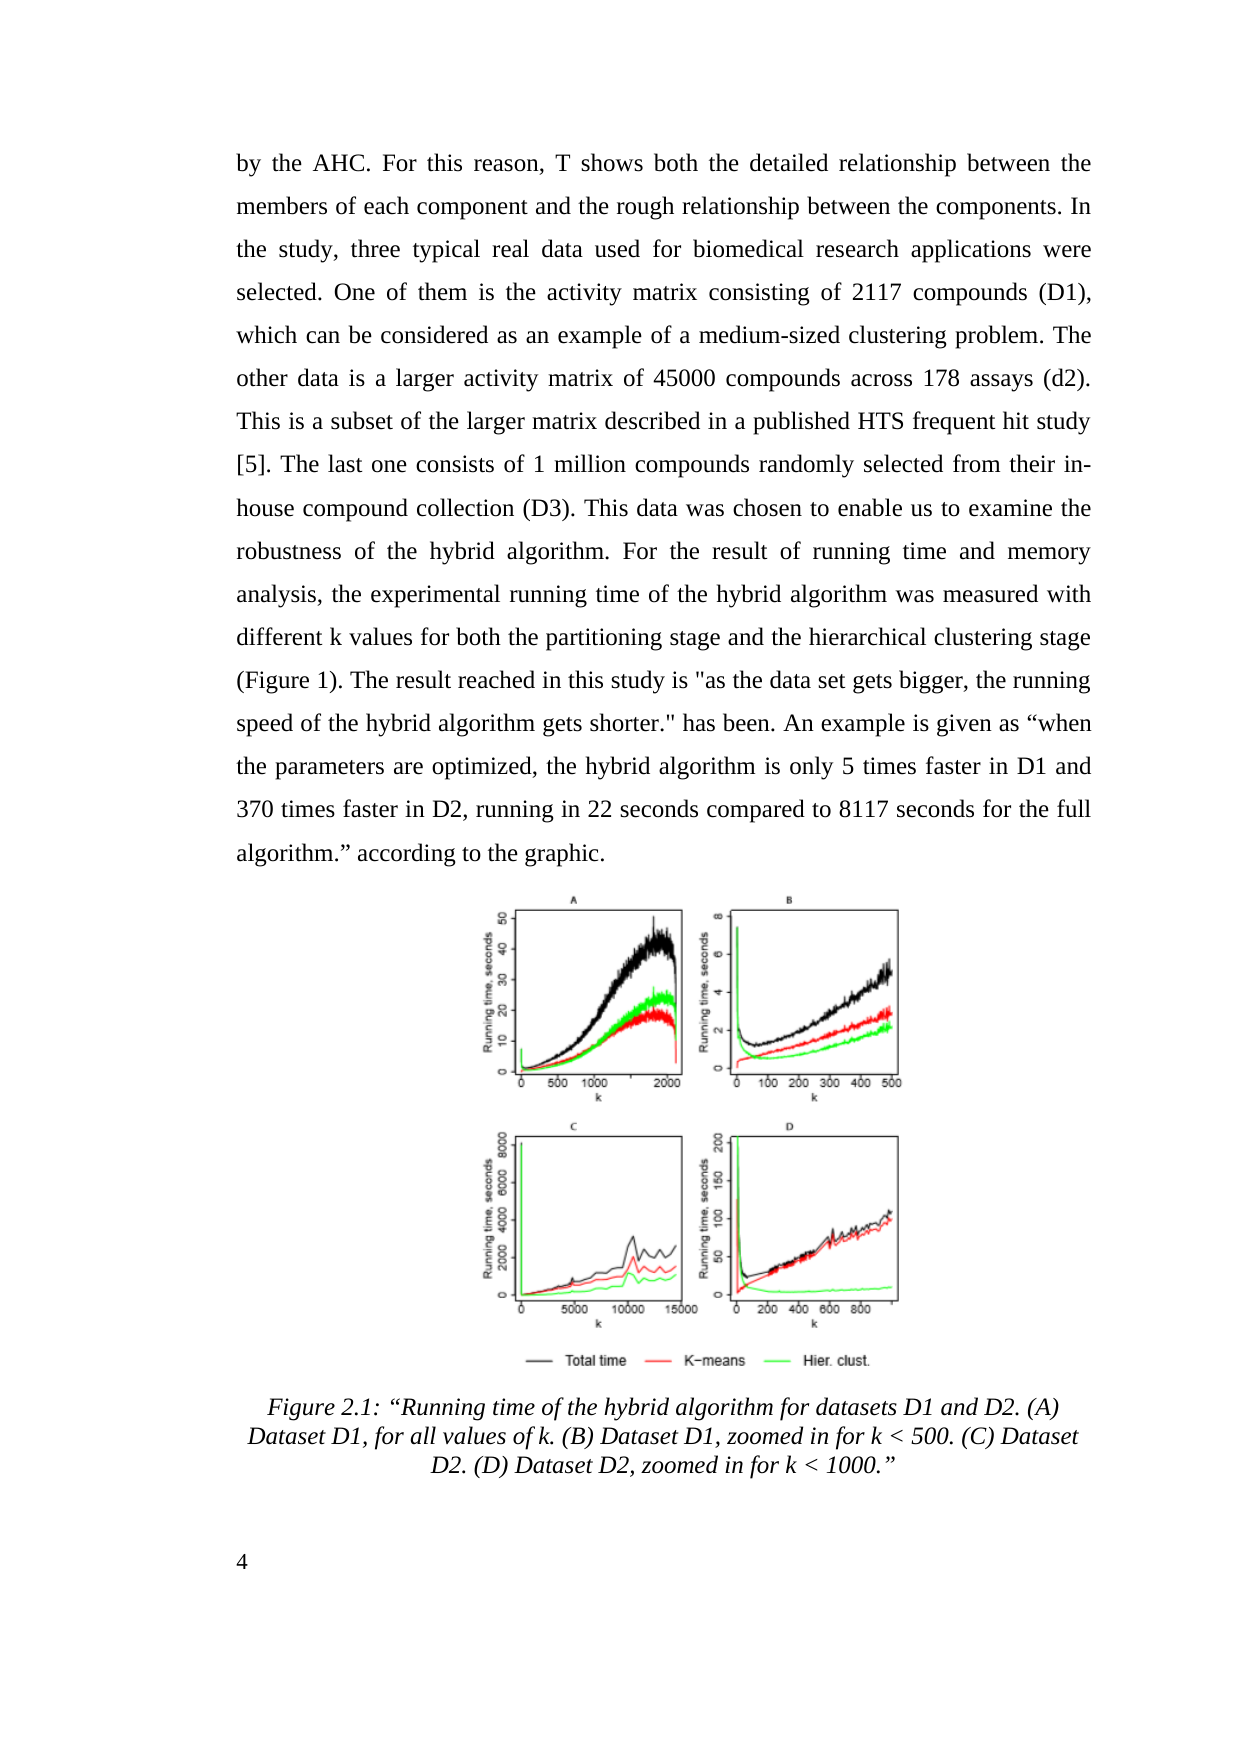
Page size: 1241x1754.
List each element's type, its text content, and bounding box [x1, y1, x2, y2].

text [236, 148, 1092, 866]
picture [400, 880, 988, 1379]
text Figure 2.1: “Running time of the hybrid algorithm for datasets D1 and D2. (A) Dataset D1, for all values of k. (B) Dataset D1, zoomed in for k < 500. (C) Dataset D2. (D) Dataset D2, zoomed in for k < 1000.” [236, 1392, 1092, 1479]
